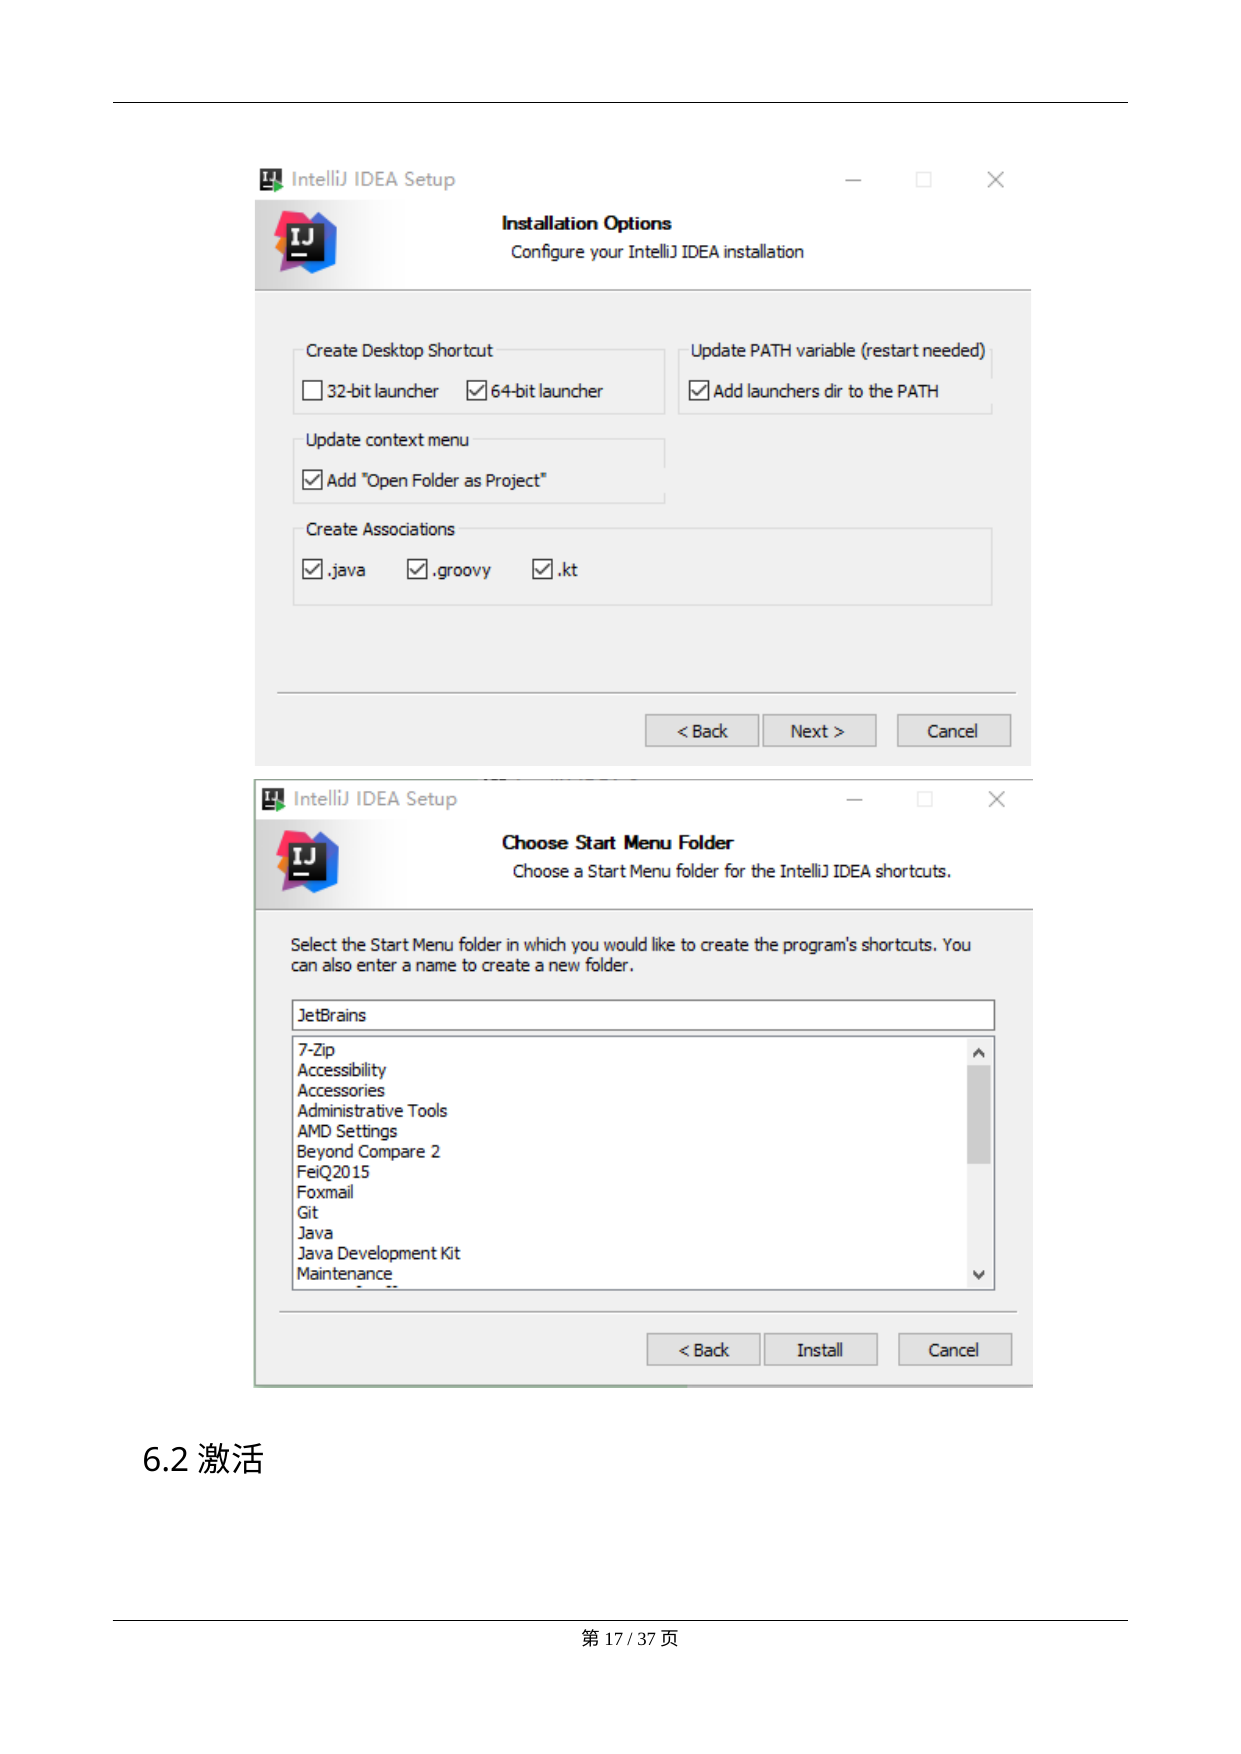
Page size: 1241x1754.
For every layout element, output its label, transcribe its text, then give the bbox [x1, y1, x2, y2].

picture [254, 162, 1032, 766]
picture [253, 779, 1033, 1388]
subtitle 6.2 激活 [142, 1424, 1128, 1489]
